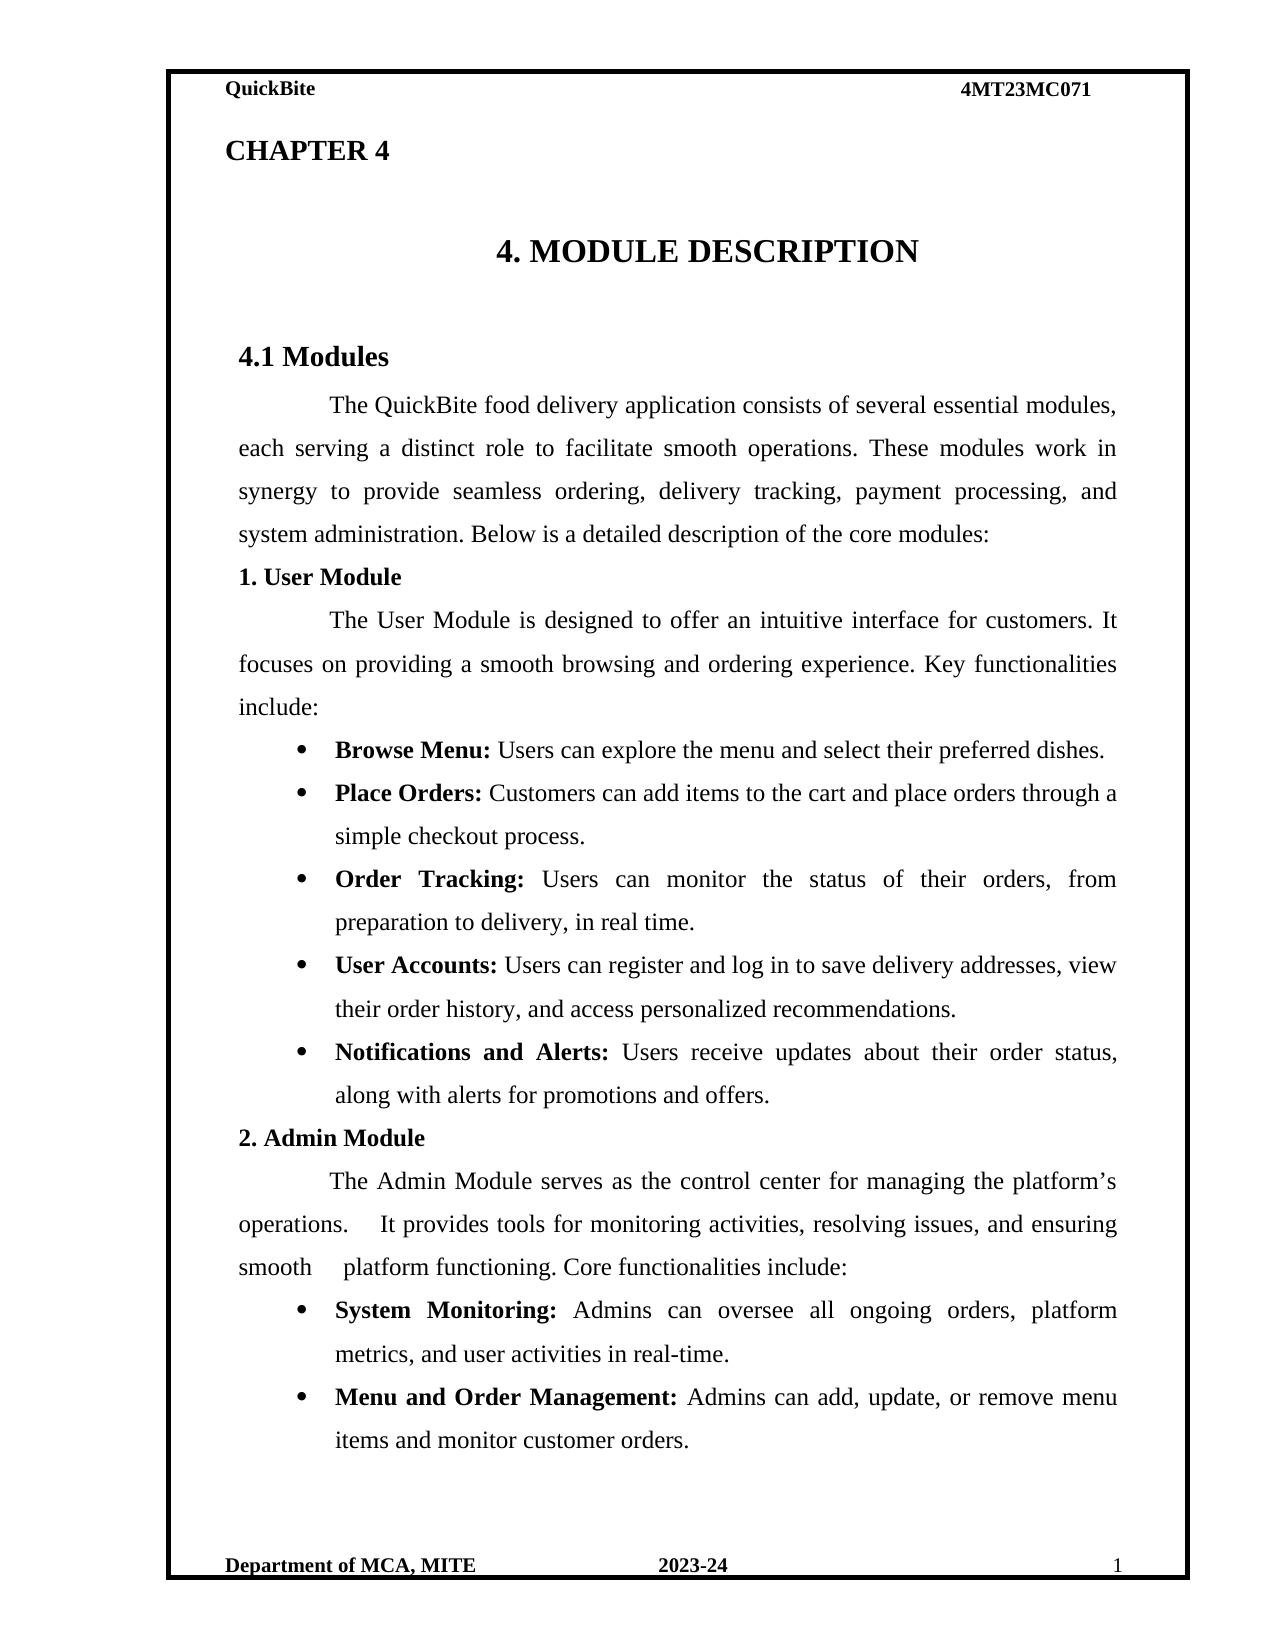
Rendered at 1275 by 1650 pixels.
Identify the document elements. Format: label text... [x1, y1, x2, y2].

list The User Module is designed to offer an intuitive interface for customers. It focuses on providing a smooth browsing and ordering experience. Key functionalities include: [238, 606, 1118, 721]
text The QuickBite food delivery application consists of several essential modules, each serving a distinct role to facilitate smooth operations. These modules work in synergy to provide seamless ordering, delivery tracking, payment processing, and system administration. Below is a detailed description of the core modules: [238, 390, 1118, 548]
list Browse Menu: Users can explore the menu and select their preferred dishes. [297, 735, 1118, 764]
list 4. MODULE DESCRIPTION [238, 232, 1177, 270]
list Place Orders: Customers can add items to the cart and place orders through a simple checkout process. [297, 778, 1118, 850]
list 4.1 Modules [238, 339, 1118, 373]
list Notifications and Alerts: Users receive updates about their order status, along with alerts for promotions and offers. [297, 1037, 1118, 1109]
list Order Tracking: Users can monitor the status of their orders, from preparation to delivery, in real time. [297, 864, 1118, 936]
list User Accounts: Users can register and log in to save delivery addresses, view their order history, and access personalized recommendations. [297, 951, 1118, 1022]
subtitle CHAPTER 4 [225, 133, 1177, 167]
list System Monitoring: Admins can oversee all ongoing orders, platform metrics, and user activities in real-time. [297, 1296, 1118, 1367]
list The Admin Module serves as the control center for managing the platform’s operations. It provides tools for monitoring activities, resolving issues, and ensuring smooth platform functioning. Core functionalities include: [238, 1166, 1118, 1281]
list 1. User Module [238, 562, 1118, 591]
list Menu and Order Management: Admins can add, update, or remove menu items and monitor customer orders. [297, 1382, 1118, 1454]
list 2. Admin Module [238, 1123, 1118, 1152]
